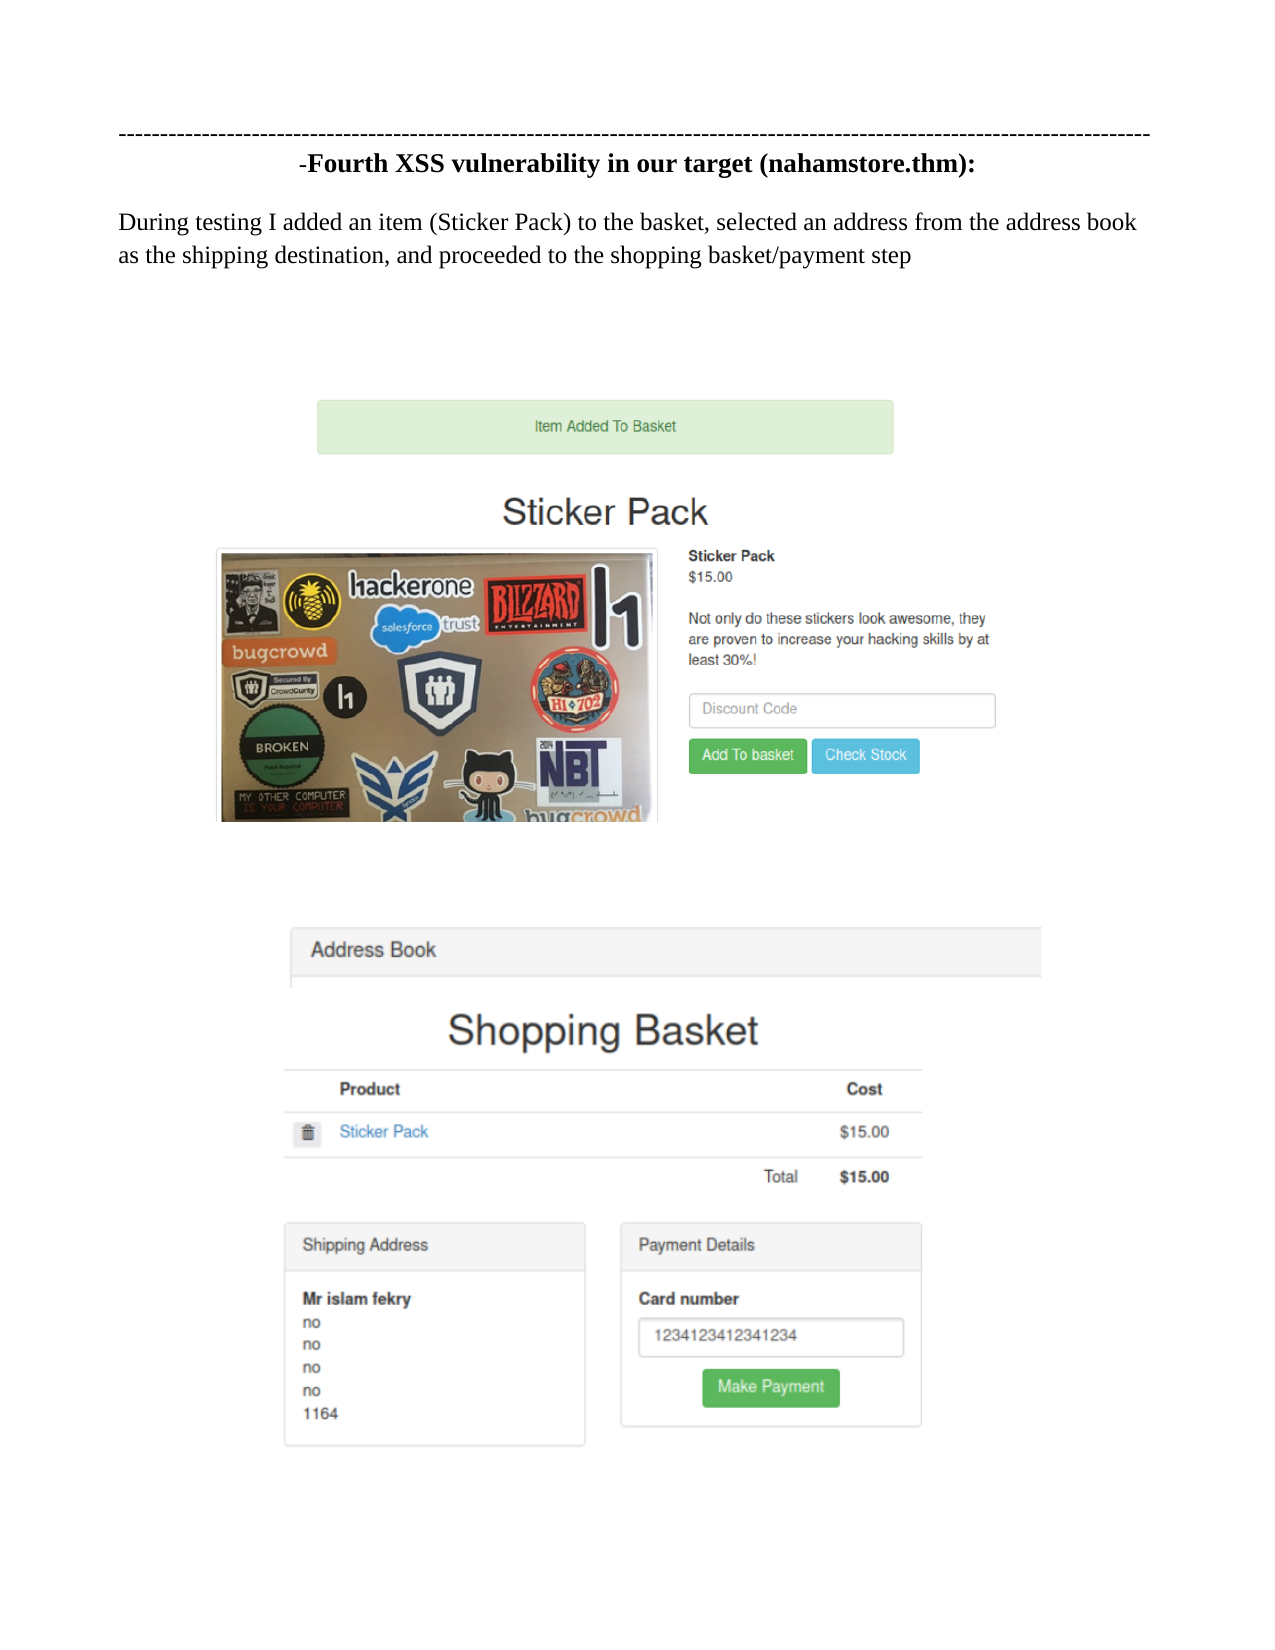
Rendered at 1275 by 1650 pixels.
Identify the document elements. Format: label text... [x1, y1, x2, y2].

picture [102, 385, 1142, 822]
text During testing I added an item (Sticker Pack) to the basket, selected an address from the address book as the shipping destination, and proceeded to the shopping basket/payment step [118, 207, 1157, 268]
text ---------------------------------------------------------------------------------------------------------------------------- [118, 118, 1157, 147]
text -Fourth XSS vulnerability in our target (nahamstore.thm): [118, 147, 1157, 178]
picture [118, 892, 1157, 1497]
